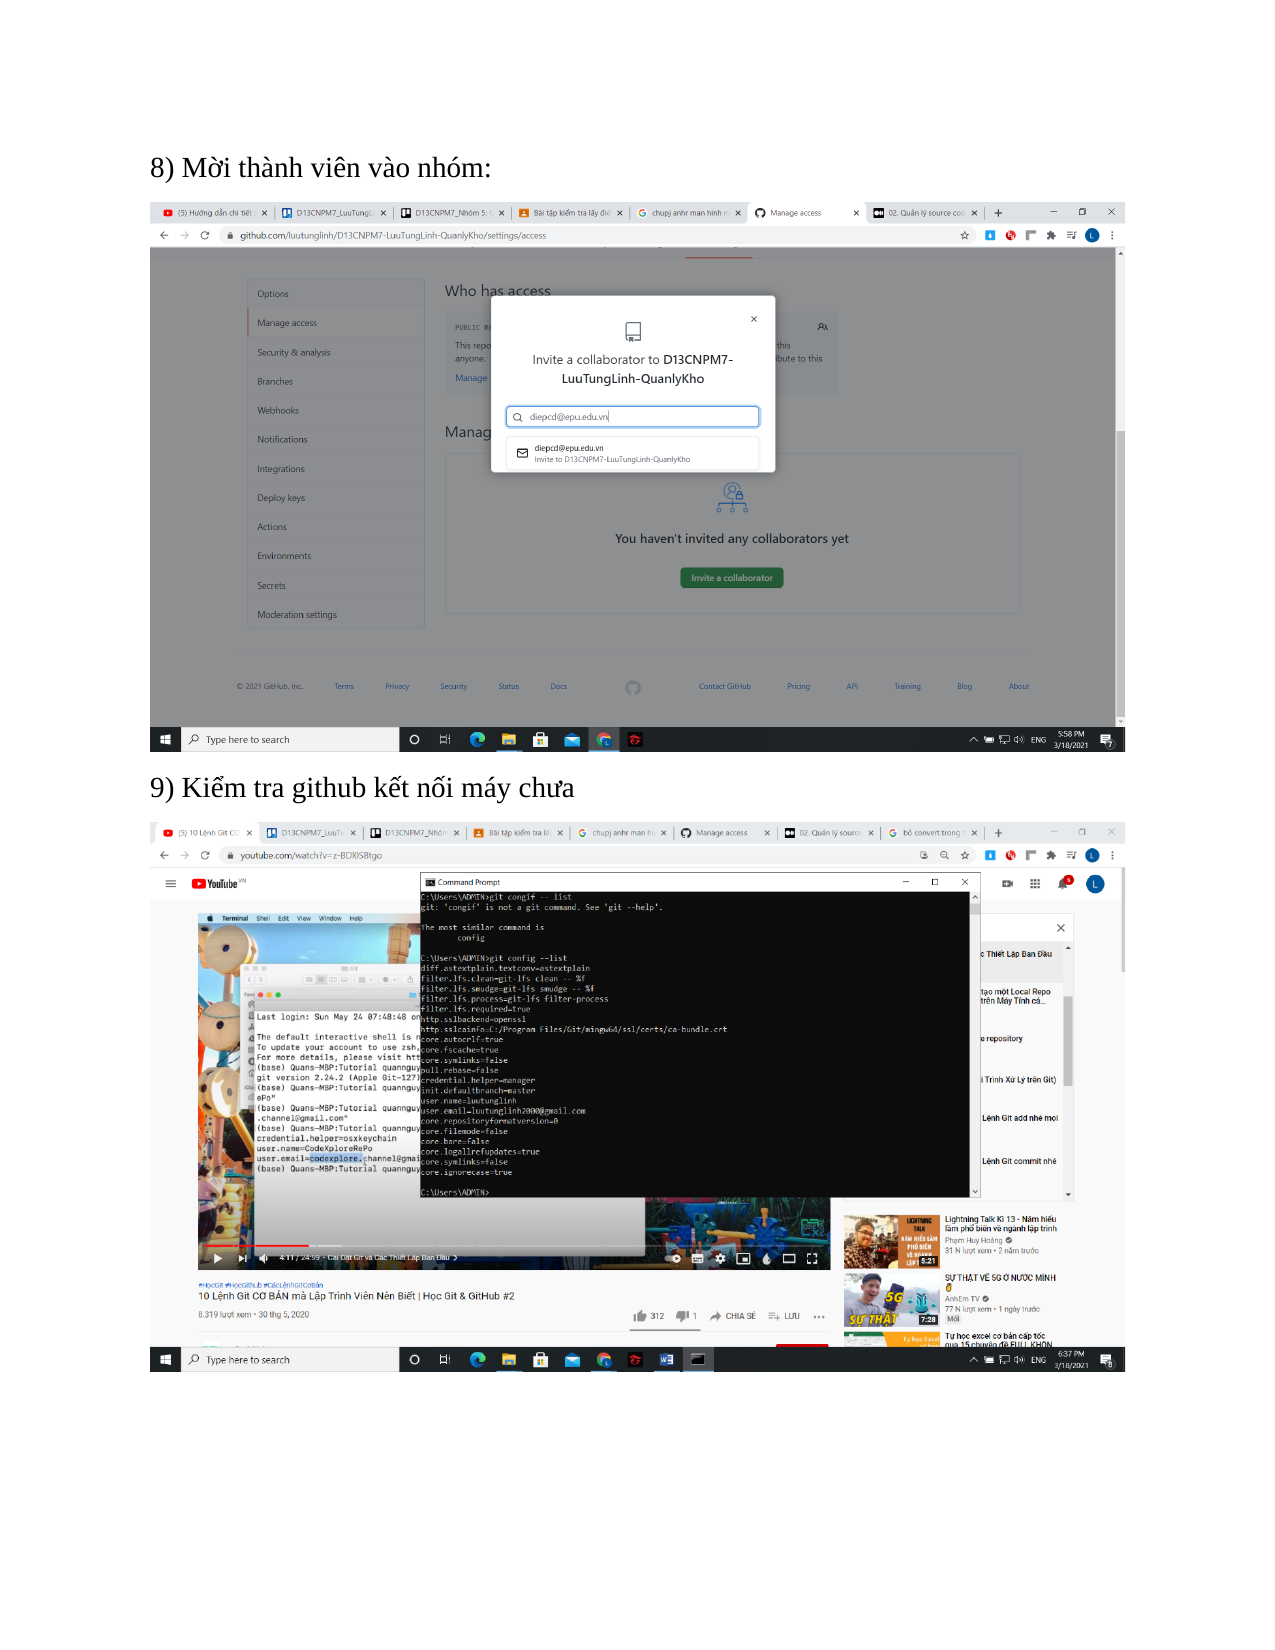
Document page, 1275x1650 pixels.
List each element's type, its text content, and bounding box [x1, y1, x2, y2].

picture [150, 822, 1125, 1372]
text 9) Kiểm tra github kết nối máy chưa [150, 770, 1125, 804]
picture [150, 202, 1125, 752]
text 8) Mời thành viên vào nhóm: [150, 150, 1125, 183]
